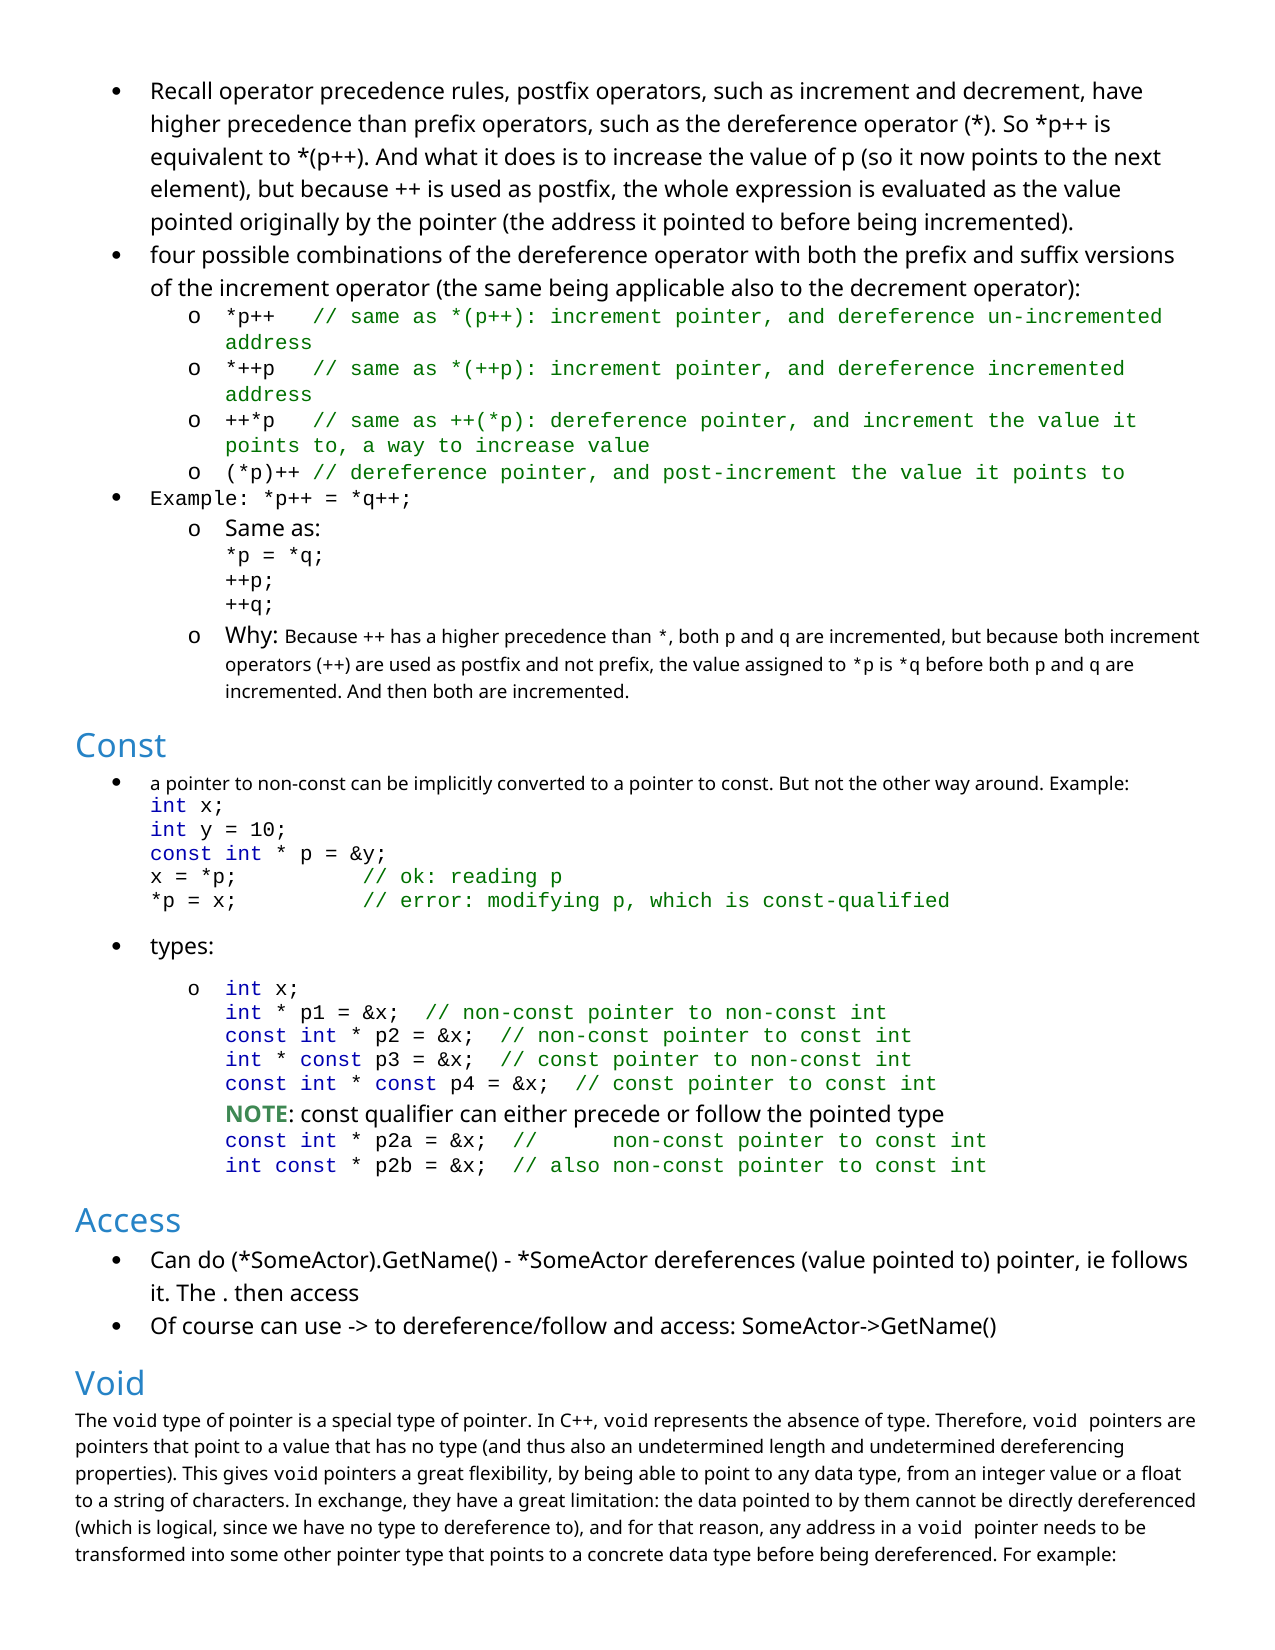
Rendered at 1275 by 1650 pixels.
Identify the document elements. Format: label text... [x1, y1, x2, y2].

text const int * const p4 = &x; // const pointer to const int NOTE: const qualifier can either precede or follow the pointed type const int * p2a = &x; // non-const pointer to const int int const * p2b = &x; // also non-const pointer to const int [225, 1073, 1200, 1179]
list Example: *p++ = *q++; [112, 487, 1200, 511]
list Recall operator precedence rules, postfix operators, such as increment and decrement, have higher precedence than prefix operators, such as the dereference operator (*). So *p++ is equivalent to *(p++). And what it does is to increase the value of p (so it now points to the next element), but because ++ is used as postfix, the whole expression is evaluated as the value pointed originally by the pointer (the address it pointed to before being incremented). [112, 75, 1200, 237]
list Same as: *p = *q; ++p; ++q; [187, 512, 1200, 618]
list *++p // same as *(++p): increment pointer, and dereference incremented address [187, 357, 1200, 407]
list int * p1 = &x; // non-const pointer to non-const int [225, 1002, 1200, 1025]
text The void type of pointer is a special type of pointer. In C++, void represents the absence of type. Therefore, void pointers are pointers that point to a value that has no type (and thus also an undetermined length and undetermined dereferencing properties). This gives void pointers a great flexibility, by being able to point to any data type, from an integer value or a float to a string of characters. In exchange, they have a great limitation: the data pointed to by them cannot be directly dereferenced (which is logical, since we have no type to dereference to), and for that reason, any address in a void pointer needs to be transformed into some other pointer type that points to a concrete data type before being dereferenced. For example: [75, 1407, 1200, 1567]
list ++*p // same as ++(*p): dereference pointer, and increment the value it points to, a way to increase value [187, 408, 1200, 459]
list int x; [187, 978, 1200, 1002]
subtitle Const [75, 722, 1200, 768]
list four possible combinations of the dereference operator with both the prefix and suffix versions of the increment operator (the same being applicable also to the decrement operator): [112, 239, 1200, 303]
list a pointer to non-const can be implicitly converted to a pointer to const. But not the other way around. Example: int x; int y = 10; const int * p = &y; x = *p; // ok: reading p *p = x; // error: modifying p, which is const-qualified [112, 770, 1200, 913]
list types: [112, 930, 1200, 961]
subtitle Access [75, 1197, 1200, 1242]
subtitle Void [75, 1359, 1200, 1405]
list int * const p3 = &x; // const pointer to non-const int [225, 1049, 1200, 1073]
list Why: Because ++ has a higher precedence than *, both p and q are incremented, but because both increment operators (++) are used as postfix and not prefix, the value assigned to *p is *q before both p and q are incremented. And then both are incremented. [187, 619, 1200, 704]
list *p++ // same as *(p++): increment pointer, and dereference un-incremented address [187, 305, 1200, 355]
list Can do (*SomeActor).GetName() - *SomeActor dereferences (value pointed to) pointer, ie follows it. The . then access [112, 1244, 1200, 1308]
list Of course can use -> to dereference/follow and access: SomeActor->GetName() [112, 1310, 1200, 1341]
list (*p)++ // dereference pointer, and post-increment the value it points to [187, 460, 1200, 486]
list const int * p2 = &x; // non-const pointer to const int [225, 1025, 1200, 1049]
